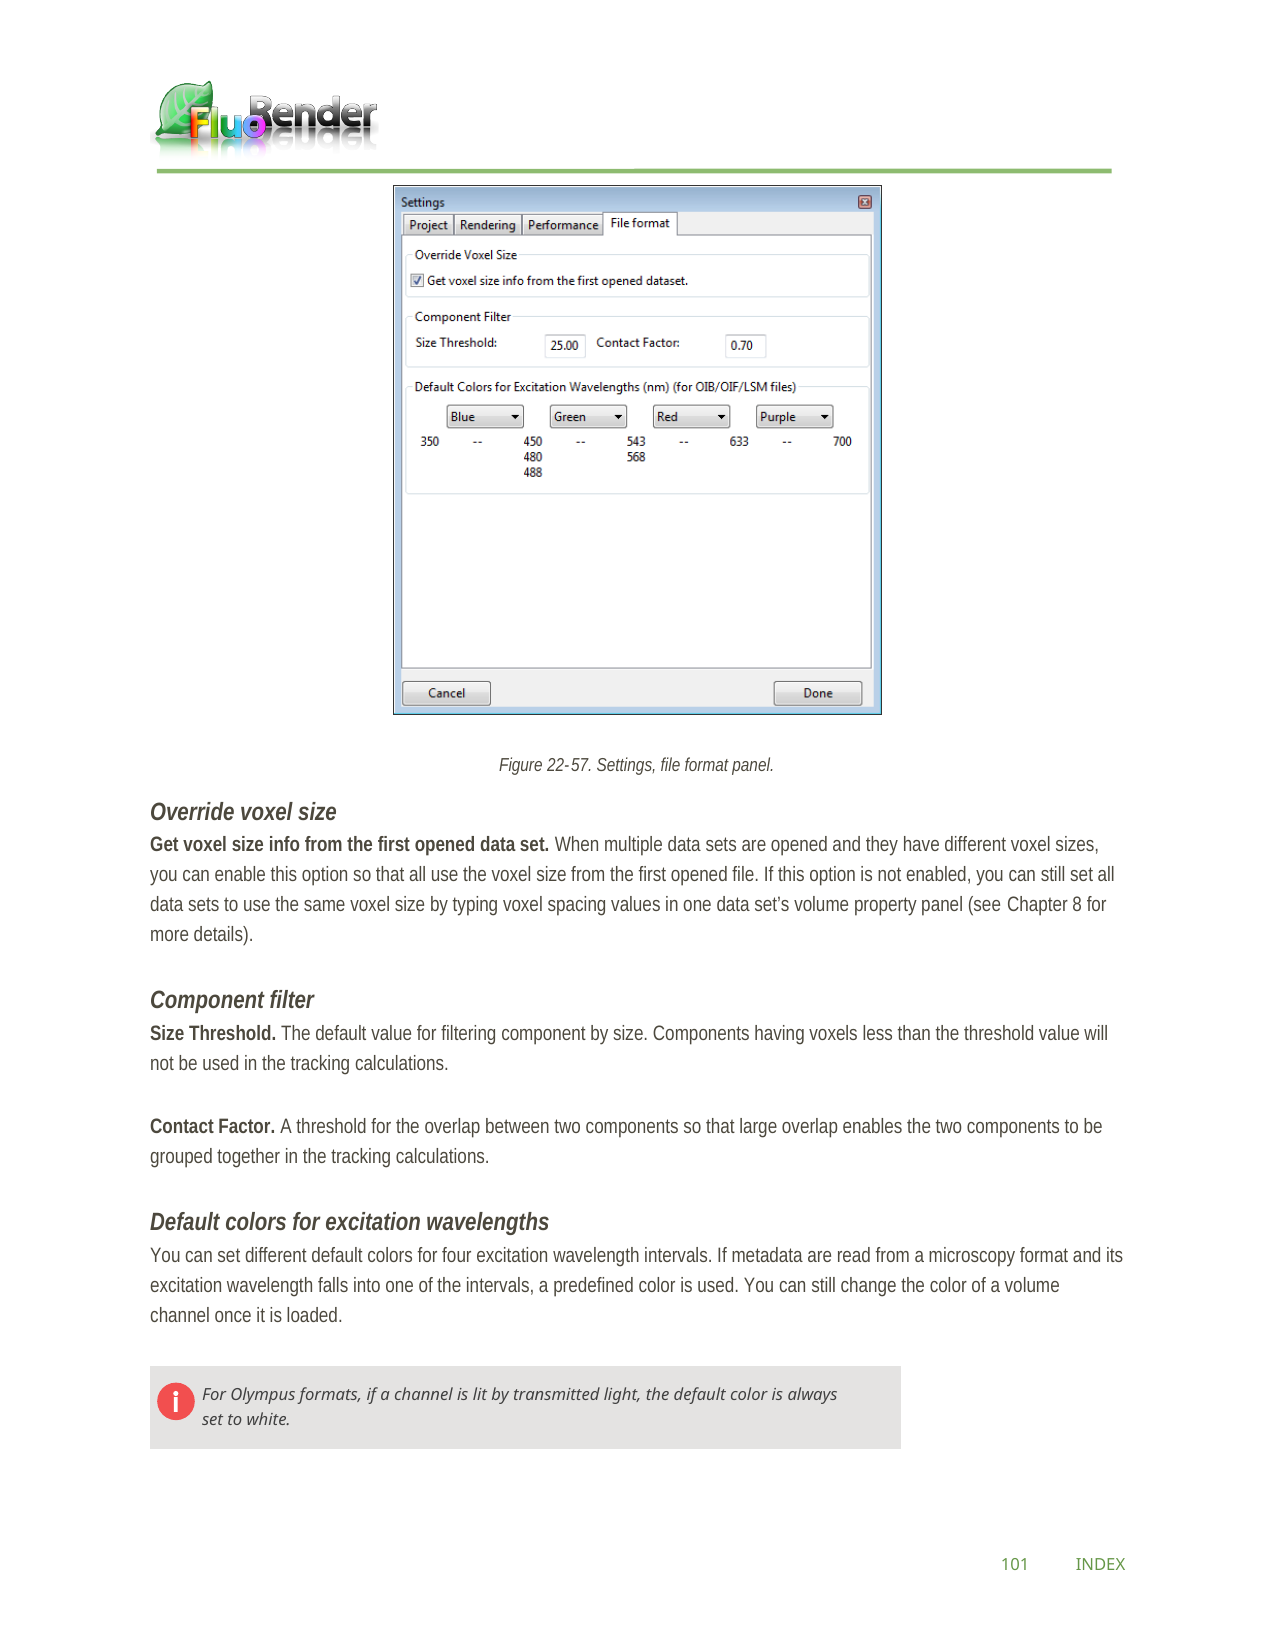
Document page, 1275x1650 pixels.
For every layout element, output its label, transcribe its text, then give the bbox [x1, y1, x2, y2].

picture [393, 185, 882, 715]
picture [150, 75, 379, 162]
table_header For Olympus formats, if a channel is lit by transmitted light, the default color is always set to white. [202, 1366, 901, 1449]
text You can set different default colors for four excitation wavelength intervals. If metadata are read from a microscopy format and its excitation wavelength falls into one of the intervals, a predefined color is used. You can still change the color of a volume channel once it is loaded. [150, 1243, 1125, 1327]
text Contact Factor. A threshold for the overlap between two components so that large overlap enables the two components to be grouped together in the tracking calculations. [150, 1114, 1125, 1168]
subtitle Override voxel size [150, 797, 1125, 825]
table_header [150, 1366, 202, 1449]
subtitle Default colors for excitation wavelengths [150, 1207, 1125, 1236]
text Size Threshold. The default value for filtering component by size. Components having voxels less than the threshold value will not be used in the tracking calculations. [150, 1021, 1125, 1075]
subtitle Component filter [150, 985, 1125, 1014]
text Get voxel size info from the first opened data set. When multiple data sets are opened and they have different voxel sizes, you can enable this option so that all use the voxel size from the first opened file. If this option is not enabled, you can still set all data sets to use the same voxel size by typing voxel spacing values in one data set’s volume property panel (see Chapter 8 for more details). [150, 832, 1125, 946]
